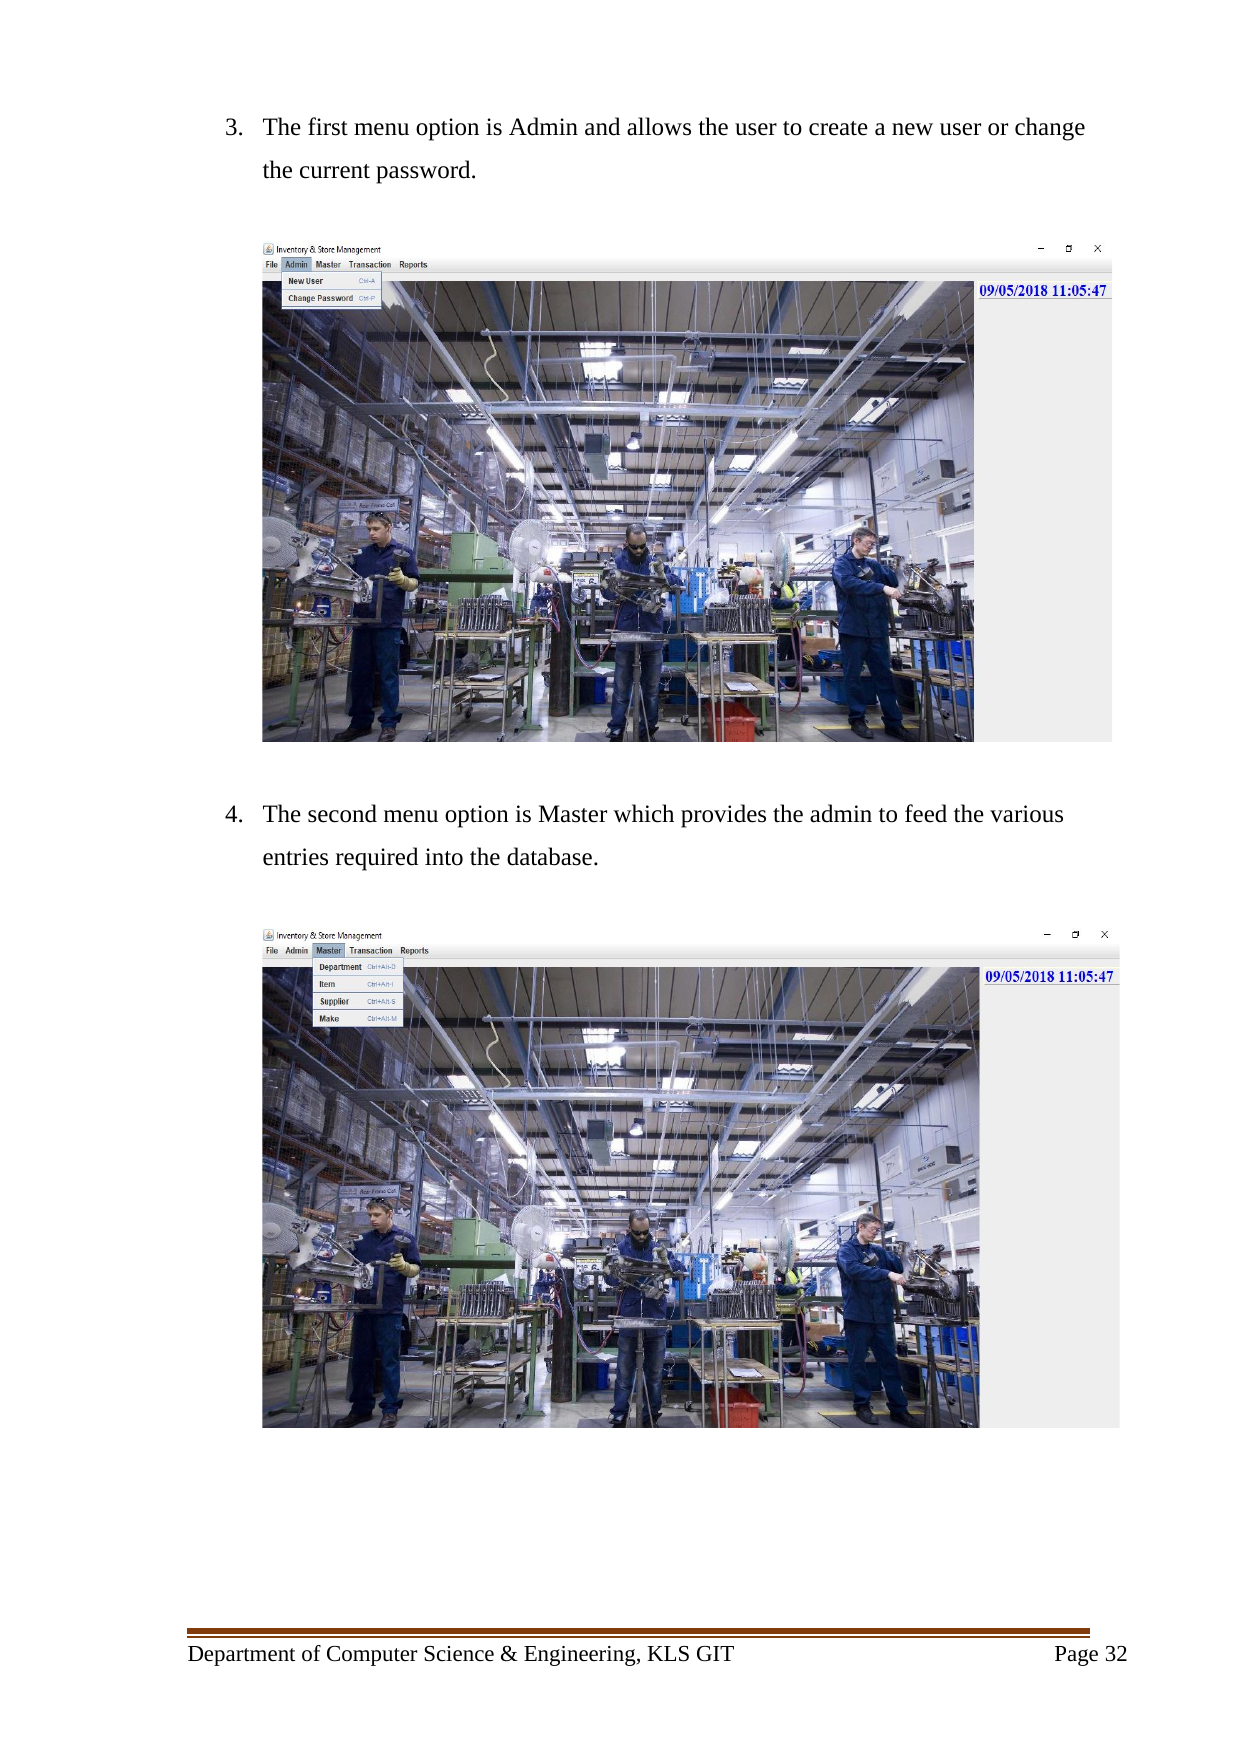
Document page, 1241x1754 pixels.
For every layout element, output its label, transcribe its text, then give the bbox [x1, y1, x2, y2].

list The first menu option is Admin and allows the user to create a new user or change the current password. [225, 112, 1090, 184]
list The second menu option is Master which provides the admin to feed the various entries required into the database. [225, 799, 1090, 871]
picture [262, 241, 1113, 742]
picture [262, 928, 1120, 1428]
